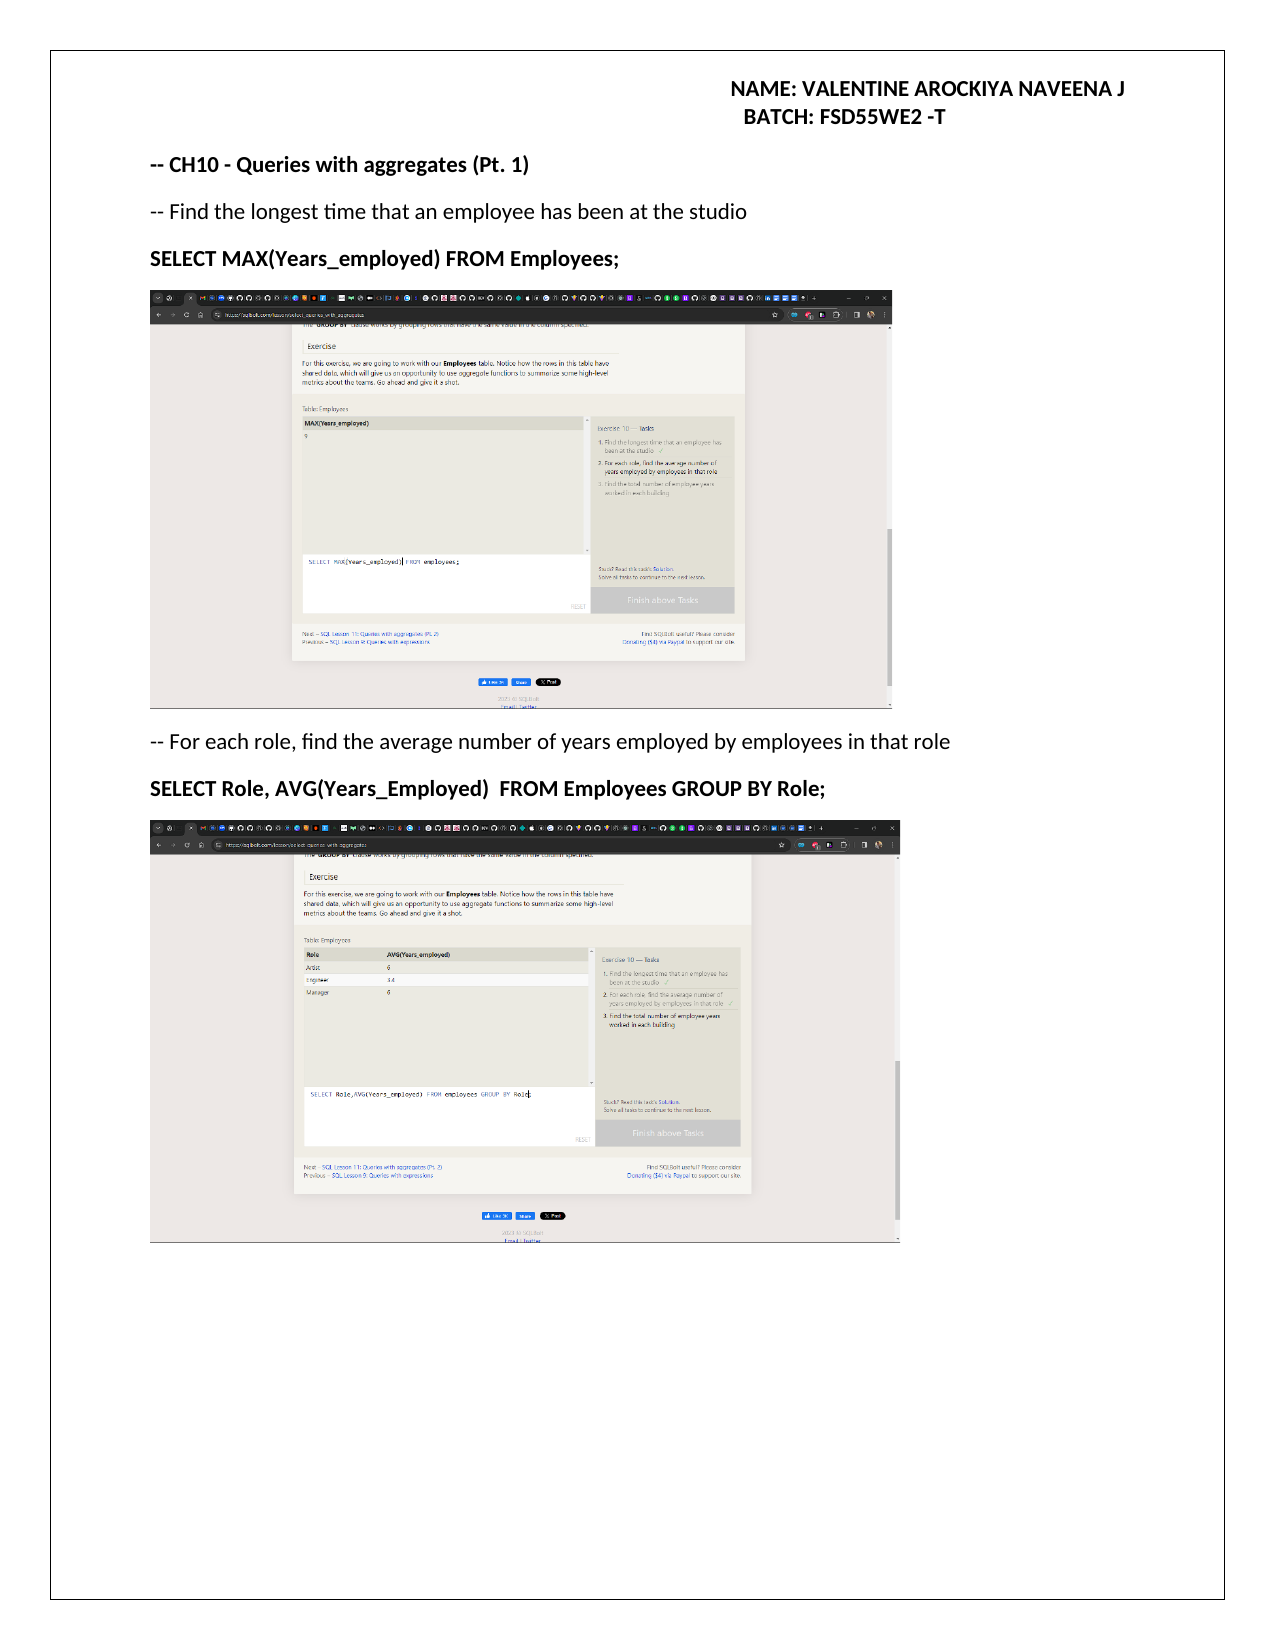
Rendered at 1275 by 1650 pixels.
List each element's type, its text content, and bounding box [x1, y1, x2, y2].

text SELECT MAX(Years_employed) FROM Employees; [150, 244, 1125, 272]
text -- For each role, find the average number of years employed by employees in that role [150, 727, 1125, 755]
text SELECT Role, AVG(Years_Employed) FROM Employees GROUP BY Role; [150, 774, 1125, 802]
picture [150, 290, 893, 709]
text -- Find the longest time that an employee has been at the studio [150, 197, 1125, 225]
picture [150, 820, 901, 1243]
text -- CH10 - Queries with aggregates (Pt. 1) [150, 150, 1125, 178]
